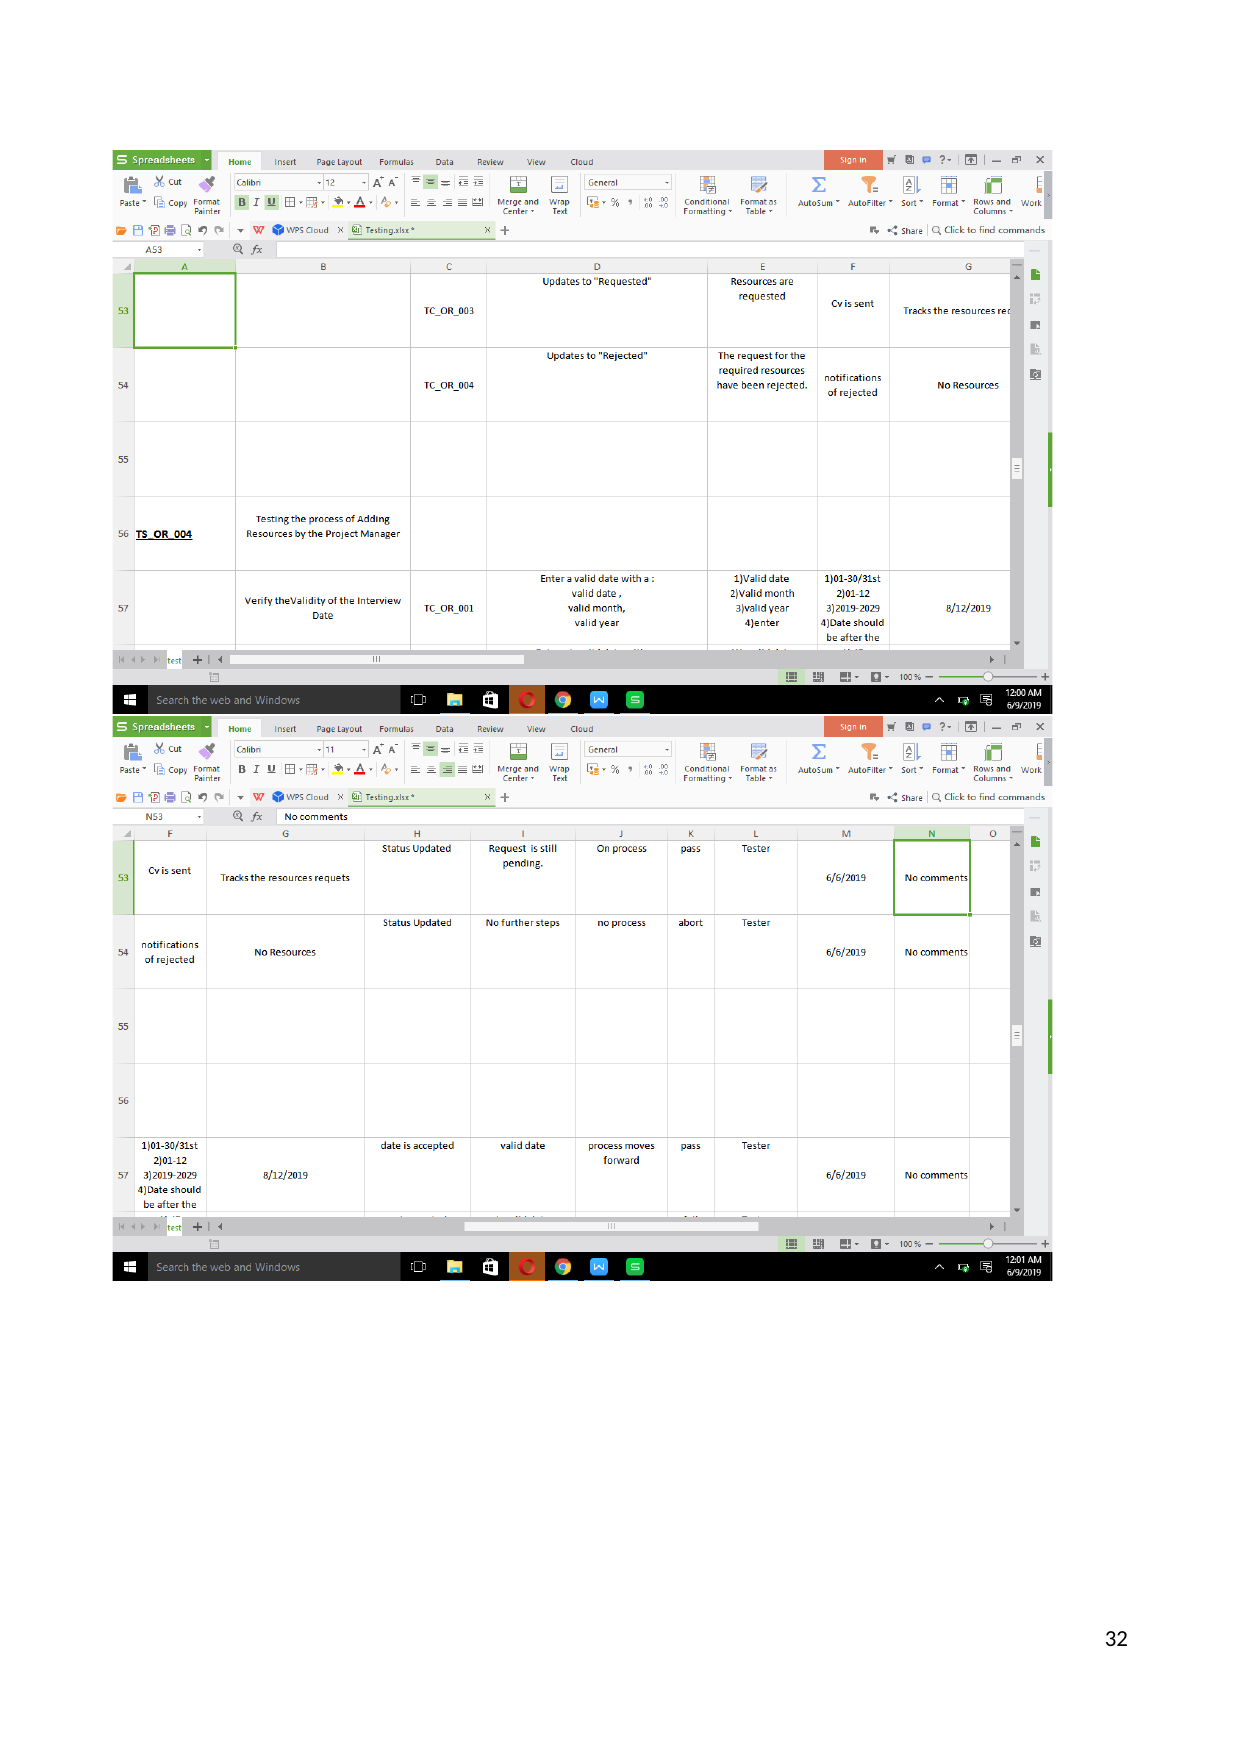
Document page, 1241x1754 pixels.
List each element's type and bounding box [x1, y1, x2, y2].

picture [112, 716, 1053, 1281]
picture [112, 150, 1053, 714]
